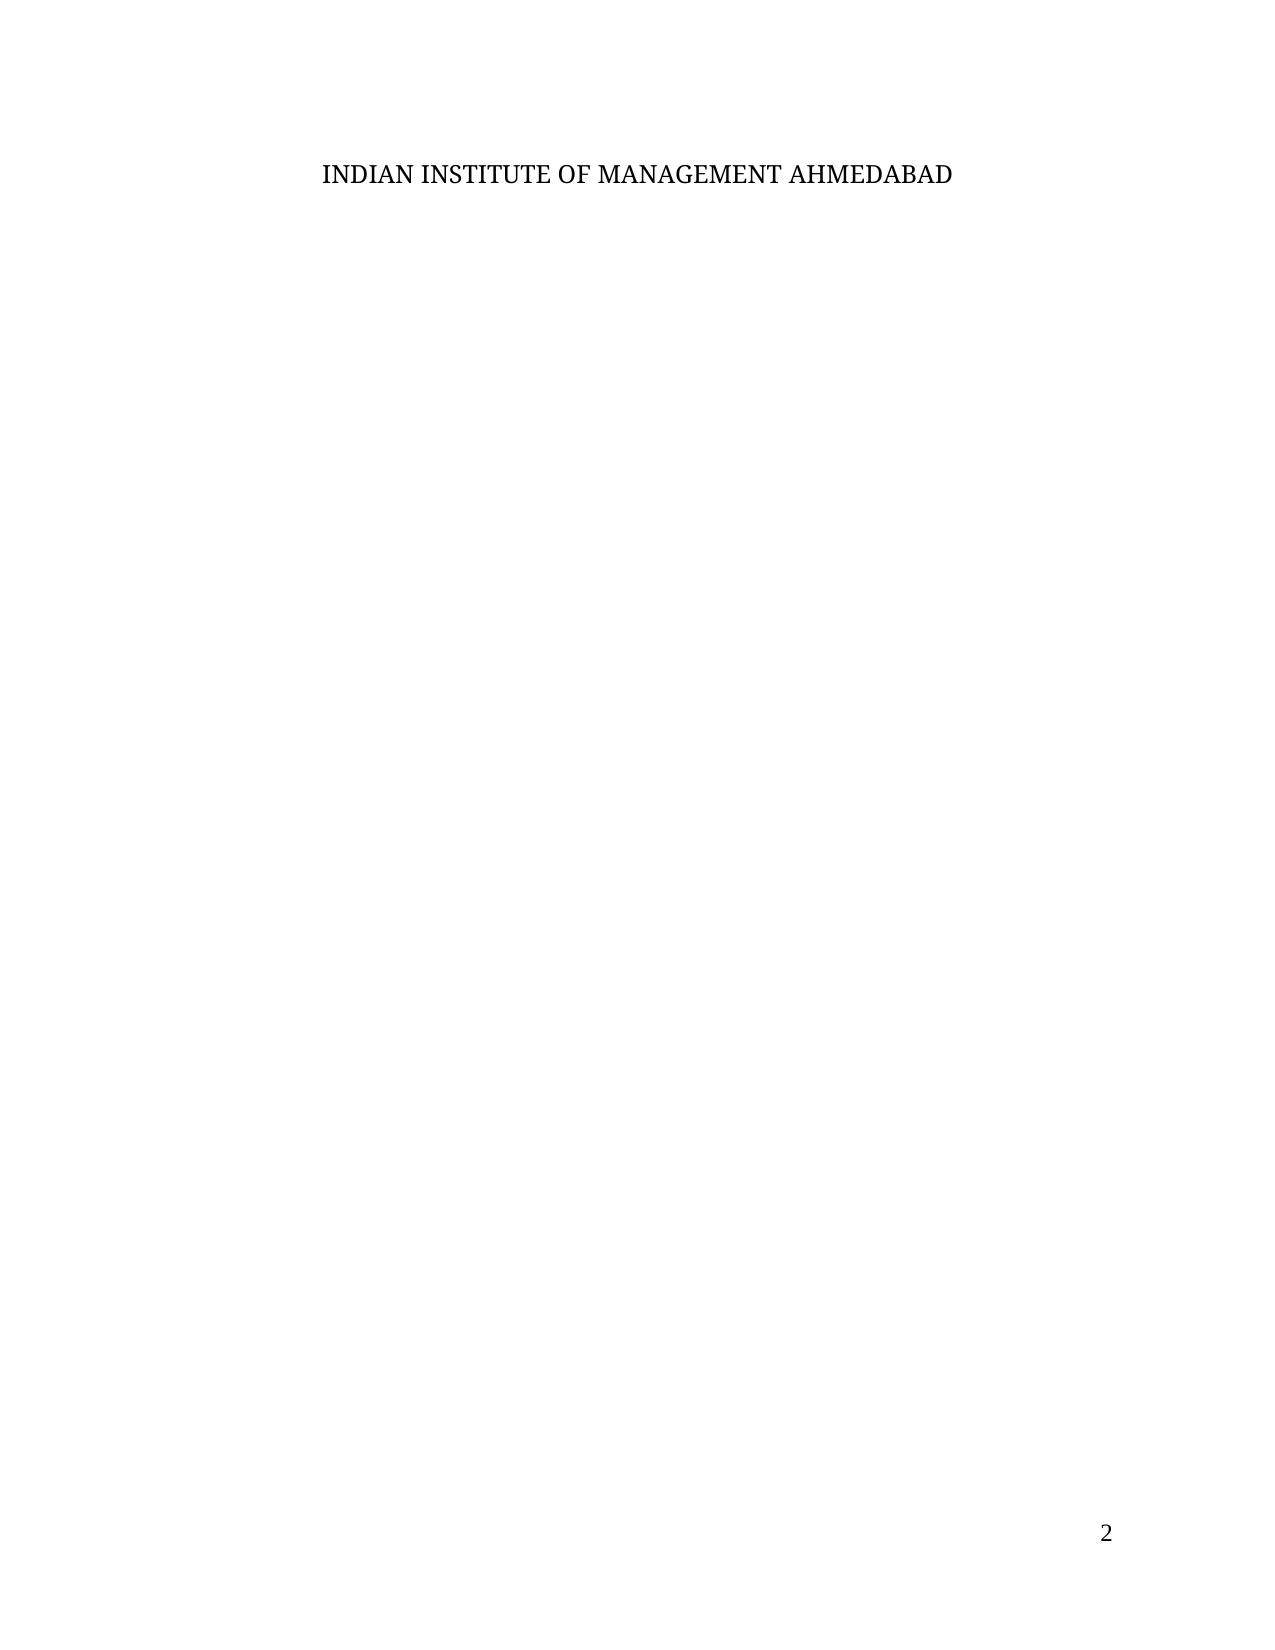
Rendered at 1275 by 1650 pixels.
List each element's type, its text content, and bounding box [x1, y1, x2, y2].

text INDIAN INSTITUTE OF MANAGEMENT AHMEDABAD [184, 156, 1091, 190]
